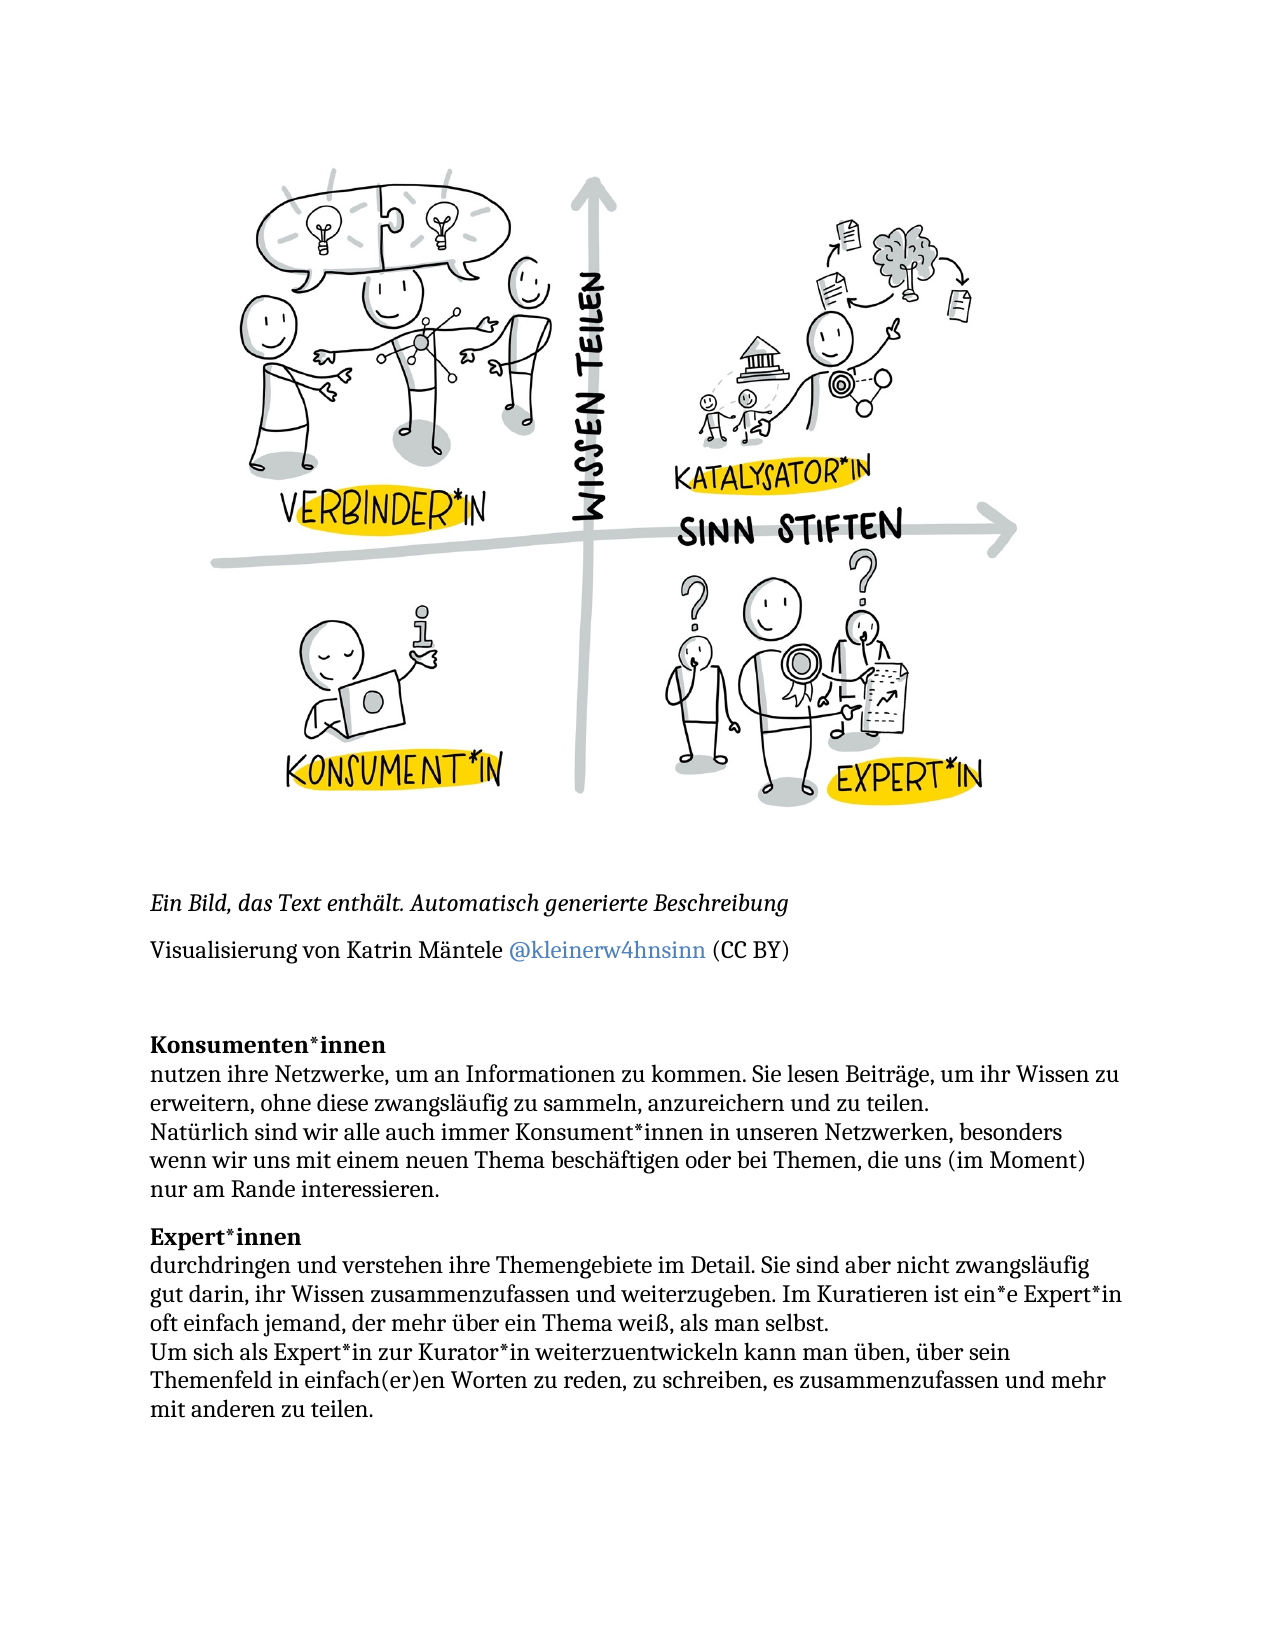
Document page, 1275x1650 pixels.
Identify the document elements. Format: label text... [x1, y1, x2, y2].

text Expert*innen durchdringen und verstehen ihre Themengebiete im Detail. Sie sind aber nicht zwangsläufig gut darin, ihr Wissen zusammenzufassen und weiterzugeben. Im Kuratieren ist ein*e Expert*in oft einfach jemand, der mehr über ein Thema weiß, als man selbst. Um sich als Expert*in zur Kurator*in weiterzuentwickeln kann man üben, über sein Themenfeld in einfach(er)en Worten zu reden, zu schreiben, es zusammenzufassen und mehr mit anderen zu teilen. [150, 1223, 1125, 1424]
text Konsumenten*innen nutzen ihre Netzwerke, um an Informationen zu kommen. Sie lesen Beiträge, um ihr Wissen zu erweitern, ohne diese zwangsläufig zu sammeln, anzureichern und zu teilen. Natürlich sind wir alle auch immer Konsument*innen in unseren Netzwerken, besonders wenn wir uns mit einem neuen Thema beschäftigen oder bei Themen, die uns (im Moment) nur am Rande interessieren. [150, 1031, 1125, 1204]
text Visualisierung von Katrin Mäntele @kleinerw4hnsinn (CC BY) [150, 936, 1125, 965]
picture [168, 150, 1044, 869]
text Ein Bild, das Text enthält. Automatisch generierte Beschreibung [150, 889, 1125, 918]
